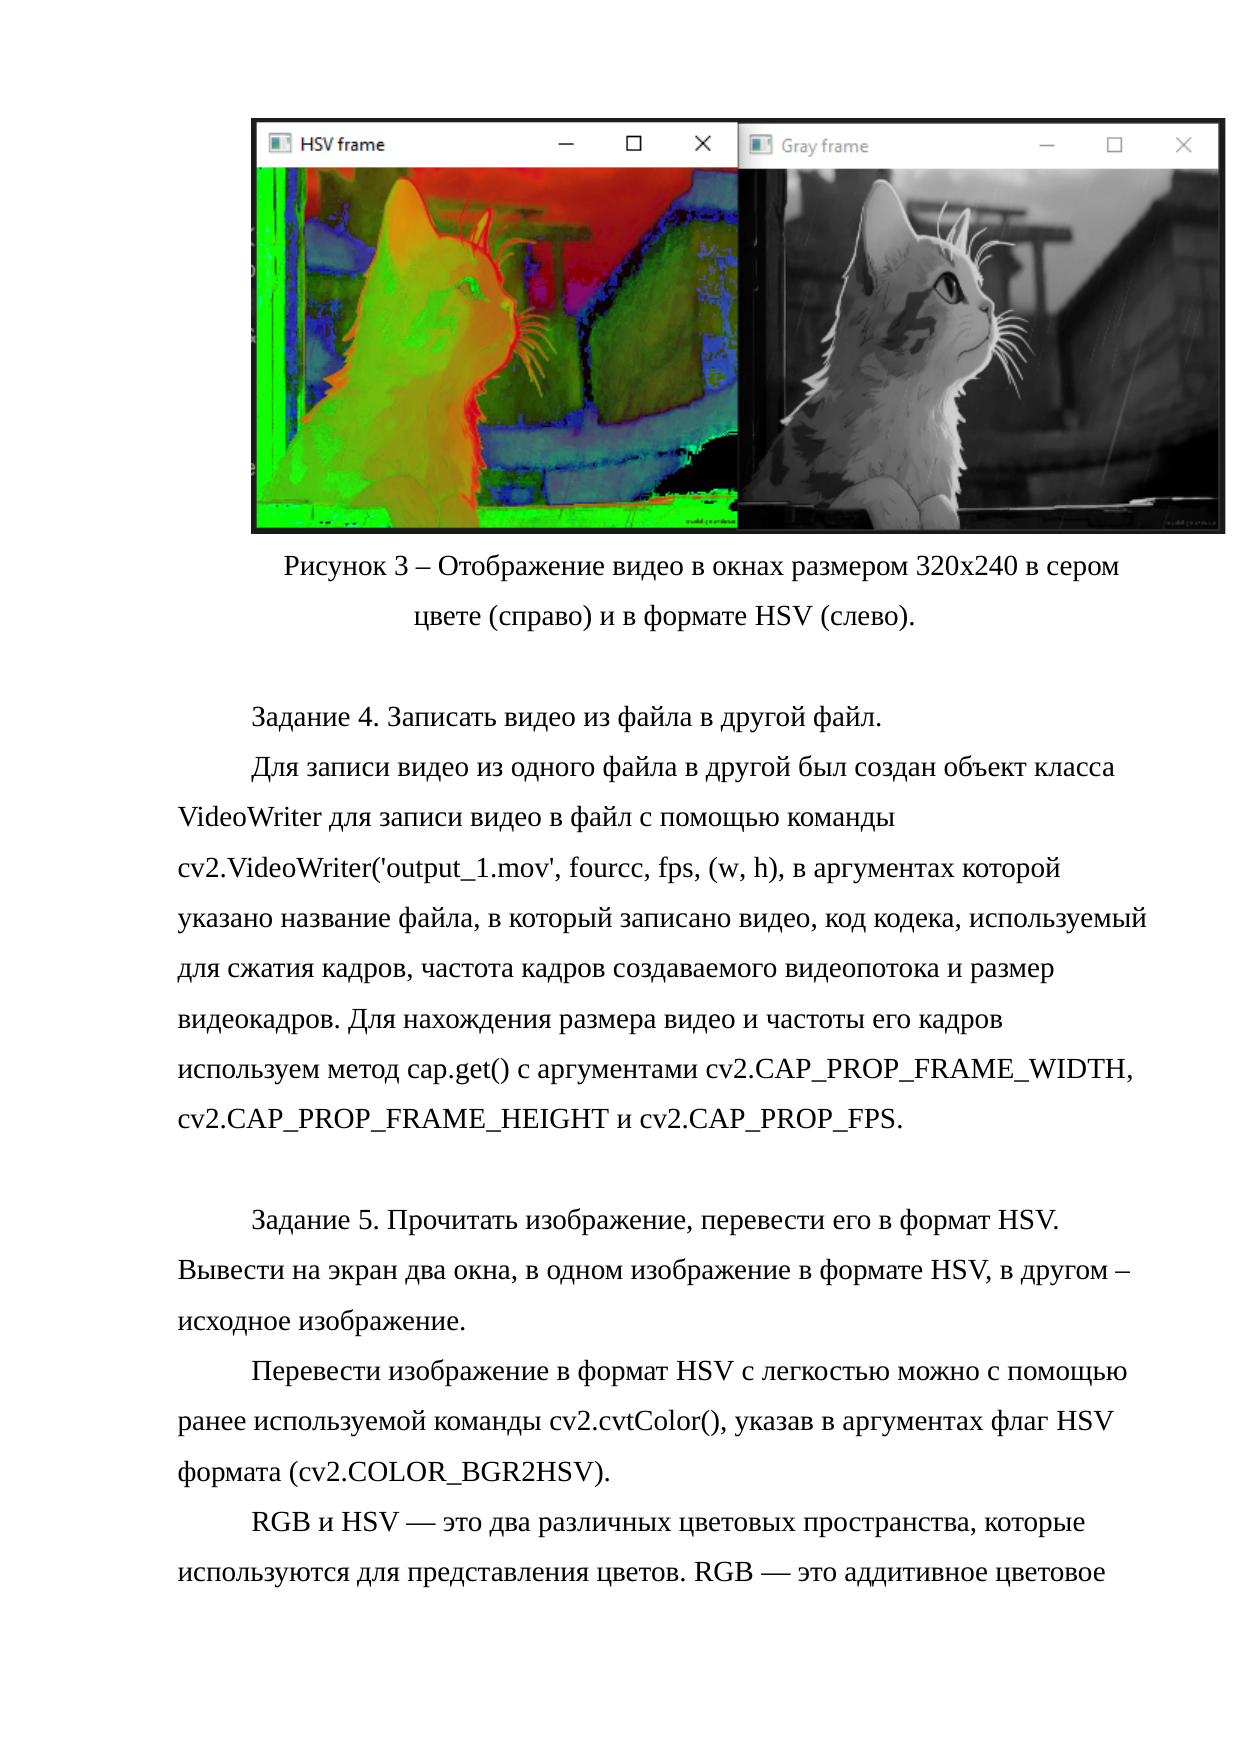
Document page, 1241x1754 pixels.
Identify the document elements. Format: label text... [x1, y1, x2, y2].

text Задание 4. Записать видео из файла в другой файл. [177, 699, 1152, 732]
text Для записи видео из одного файла в другой был создан объект класса VideoWriter для записи видео в файл с помощью команды cv2.VideoWriter('output_1.mov', fourcc, fps, (w, h), в аргументах которой указано название файла, в который записано видео, код кодека, используемый для сжатия кадров, частота кадров создаваемого видеопотока и размер видеокадров. Для нахождения размера видео и частоты его кадров используем метод cap.get() с аргументами cv2.CAP_PROP_FRAME_WIDTH, cv2.CAP_PROP_FRAME_HEIGHT и cv2.CAP_PROP_FPS. [177, 749, 1152, 1135]
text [177, 1504, 1152, 1588]
text Задание 5. Прочитать изображение, перевести его в формат HSV. Вывести на экран два окна, в одном изображение в формате HSV, в другом – исходное изображение. [177, 1202, 1152, 1336]
text Рисунок 3 – Отображение видео в окнах размером 320x240 в сером цвете (справо) и в формате HSV (слево). [177, 548, 1152, 632]
text Перевести изображение в формат HSV с легкостью можно с помощью ранее используемой команды cv2.cvtColor(), указав в аргументах флаг HSV формата (cv2.COLOR_BGR2HSV). [177, 1353, 1152, 1487]
picture [251, 118, 1226, 534]
